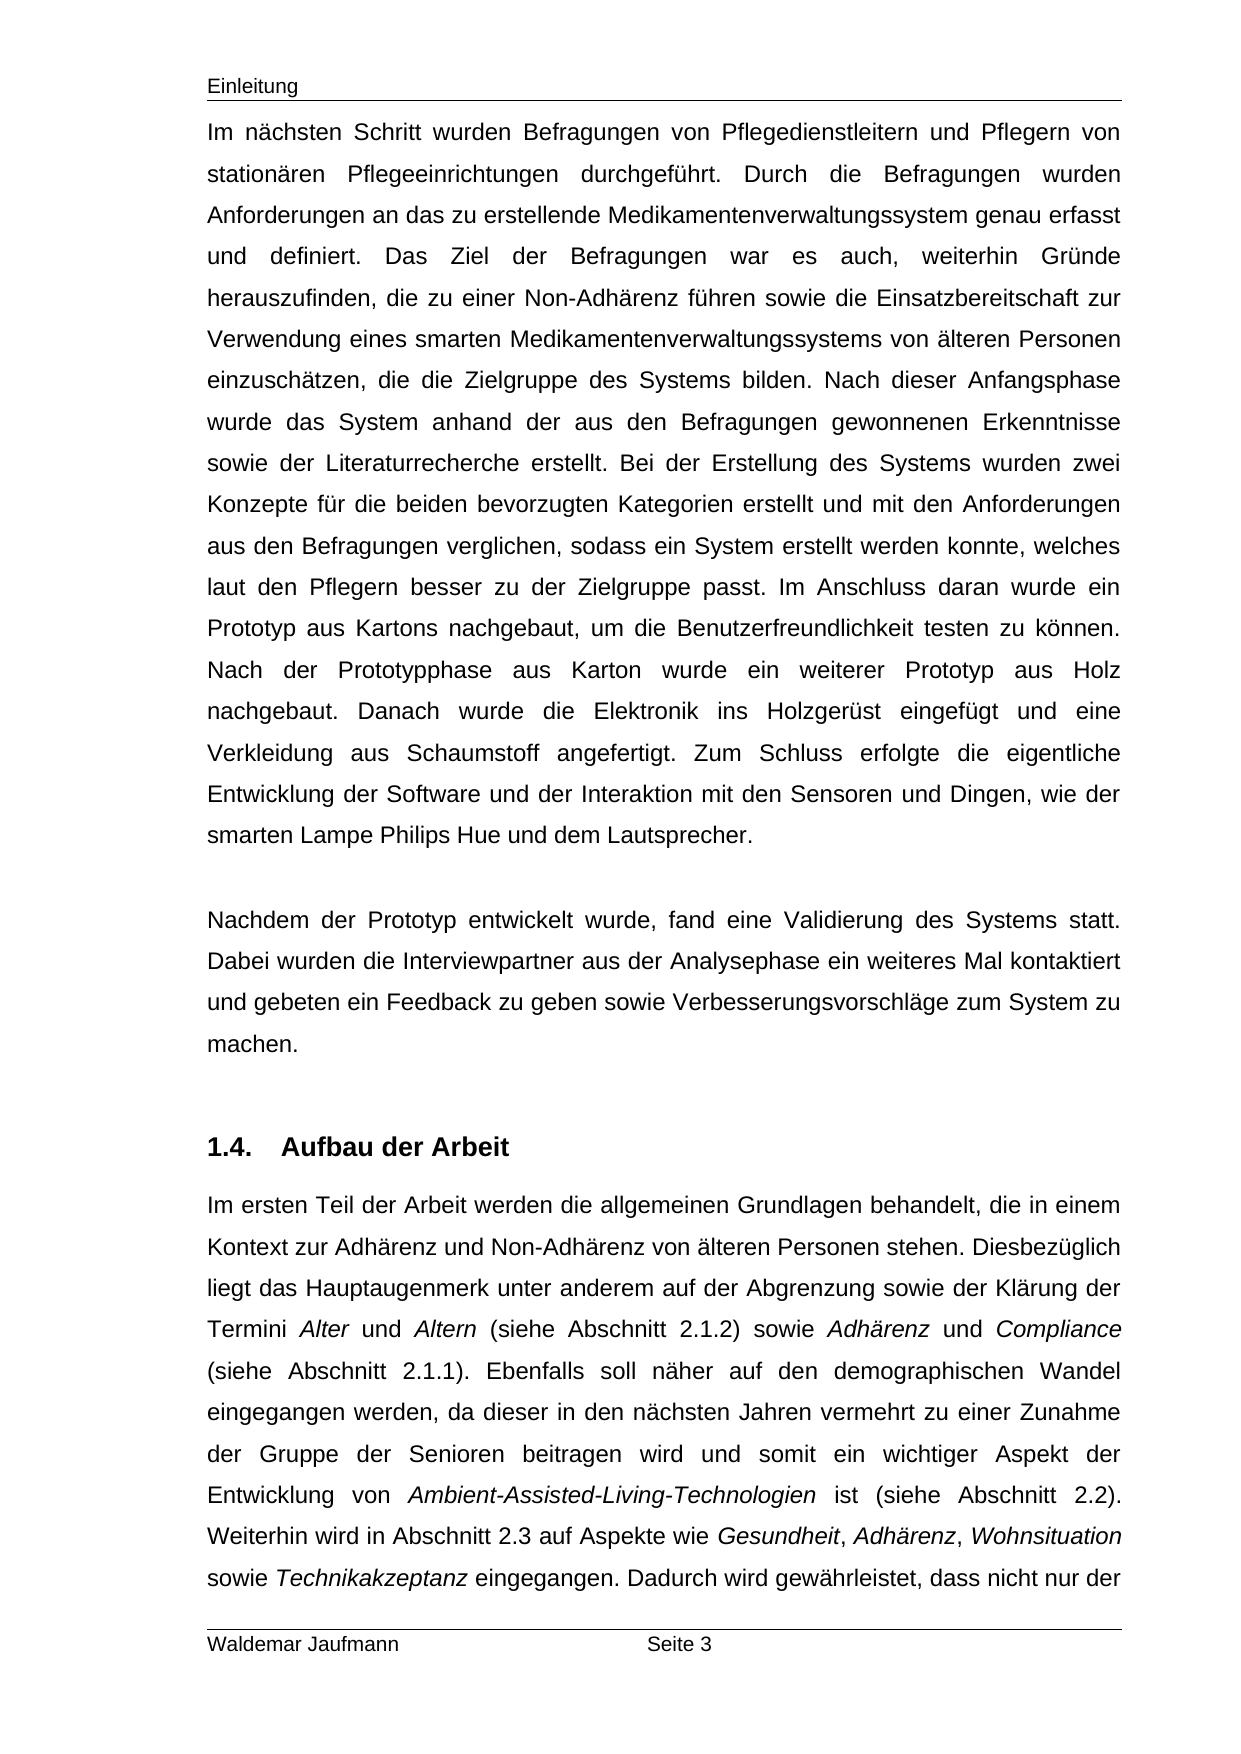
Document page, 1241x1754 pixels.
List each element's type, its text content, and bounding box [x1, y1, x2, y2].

text Nachdem der Prototyp entwickelt wurde, fand eine Validierung des Systems statt. Dabei wurden die Interviewpartner aus der Analysephase ein weiteres Mal kontaktiert und gebeten ein Feedback zu geben sowie Verbesserungsvorschläge zum System zu machen. [207, 906, 1122, 1057]
subtitle Aufbau der Arbeit [207, 1131, 1122, 1163]
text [207, 1191, 1122, 1591]
text Im nächsten Schritt wurden Befragungen von Pflegedienstleitern und Pflegern von stationären Pflegeeinrichtungen durchgeführt. Durch die Befragungen wurden Anforderungen an das zu erstellende Medikamentenverwaltungssystem genau erfasst und definiert. Das Ziel der Befragungen war es auch, weiterhin Gründe herauszufinden, die zu einer Non-Adhärenz führen sowie die Einsatzbereitschaft zur Verwendung eines smarten Medikamentenverwaltungssystems von älteren Personen einzuschätzen, die die Zielgruppe des Systems bilden. Nach dieser Anfangsphase wurde das System anhand der aus den Befragungen gewonnenen Erkenntnisse sowie der Literaturrecherche erstellt. Bei der Erstellung des Systems wurden zwei Konzepte für die beiden bevorzugten Kategorien erstellt und mit den Anforderungen aus den Befragungen verglichen, sodass ein System erstellt werden konnte, welches laut den Pflegern besser zu der Zielgruppe passt. Im Anschluss daran wurde ein Prototyp aus Kartons nachgebaut, um die Benutzerfreundlichkeit testen zu können. Nach der Prototypphase aus Karton wurde ein weiterer Prototyp aus Holz nachgebaut. Danach wurde die Elektronik ins Holzgerüst eingefügt und eine Verkleidung aus Schaumstoff angefertigt. Zum Schluss erfolgte die eigentliche Entwicklung der Software und der Interaktion mit den Sensoren und Dingen, wie der smarten Lampe Philips Hue und dem Lautsprecher. [207, 118, 1122, 849]
